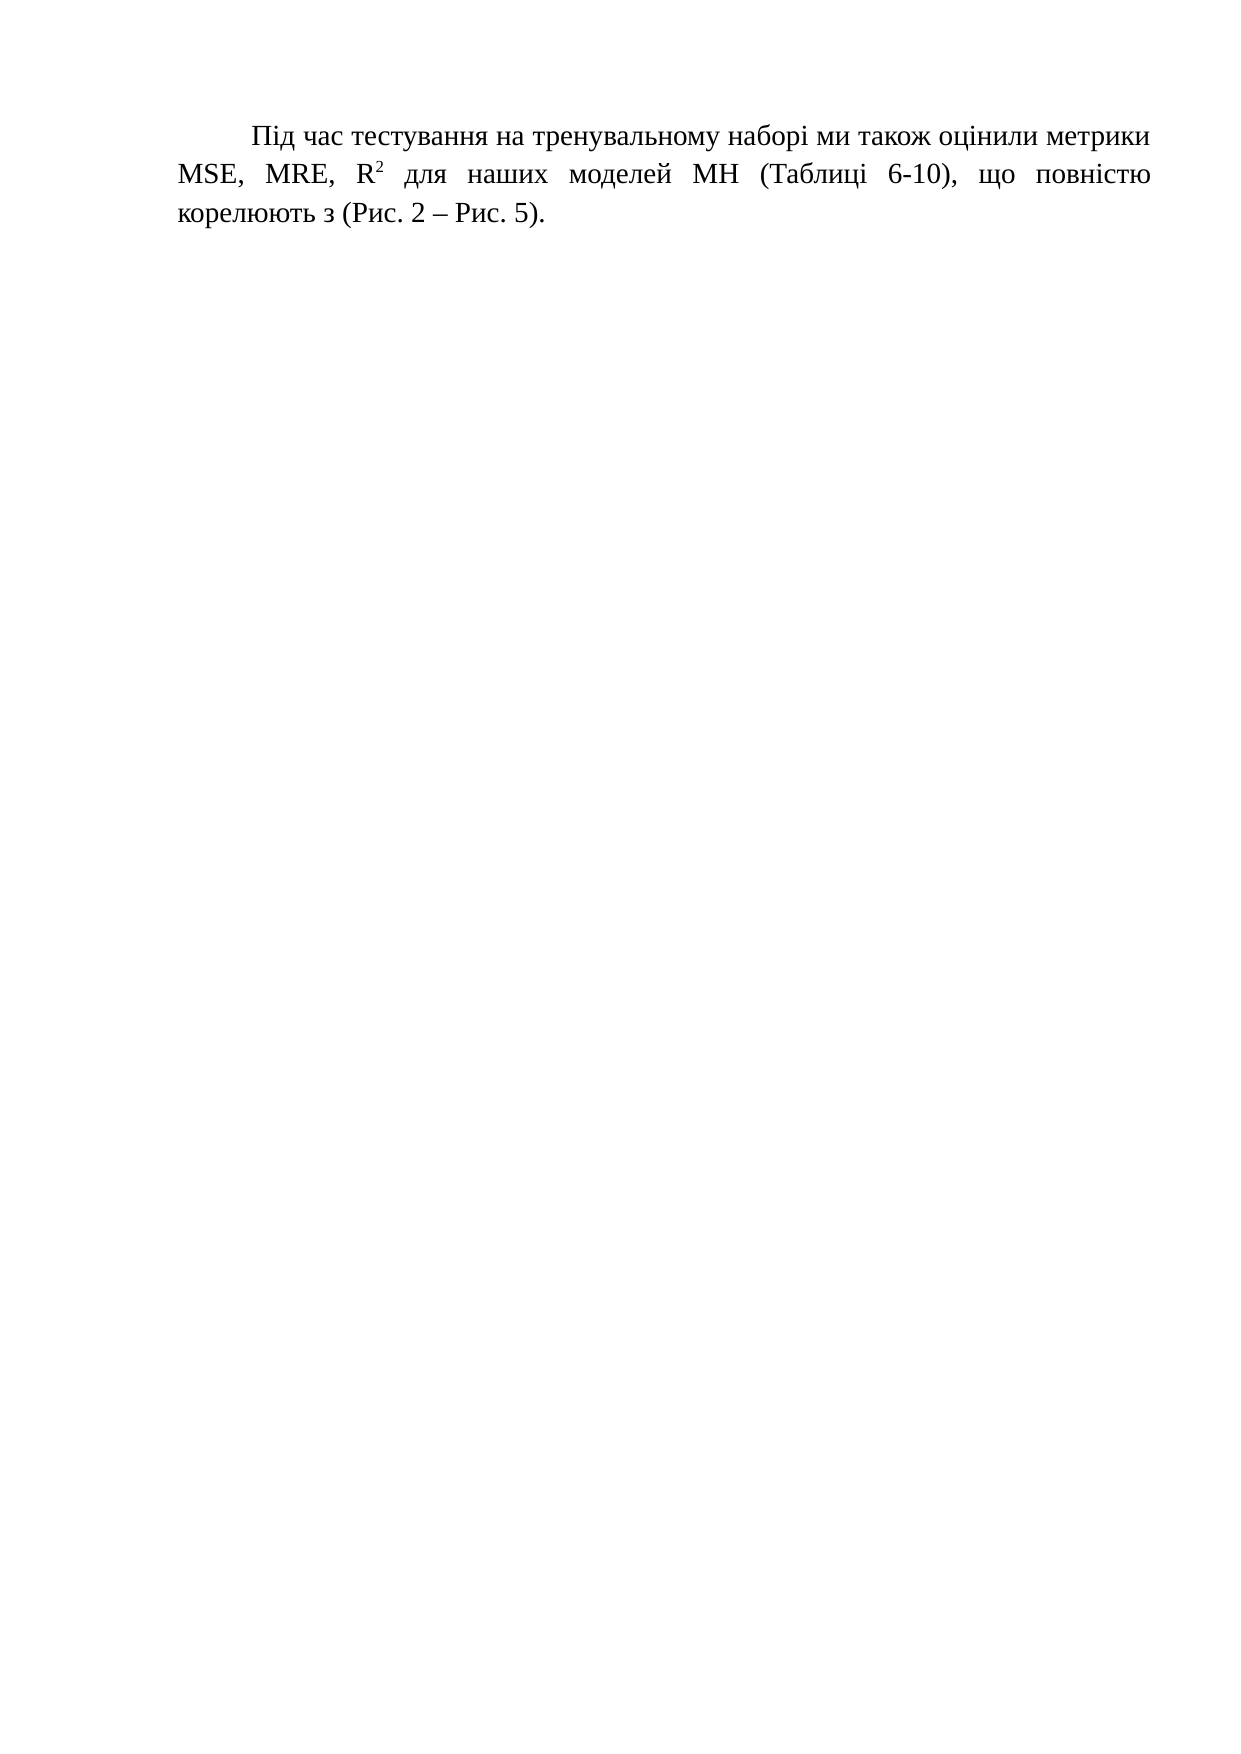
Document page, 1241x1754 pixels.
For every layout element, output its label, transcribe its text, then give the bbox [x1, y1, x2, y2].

text Під час тестування на тренувальному наборі ми також оцінили метрики MSE, MRE, R2 для наших моделей МН (Таблиці 6-10), що повністю корелюють з (Рис. 2 – Рис. 5). [177, 118, 1152, 229]
